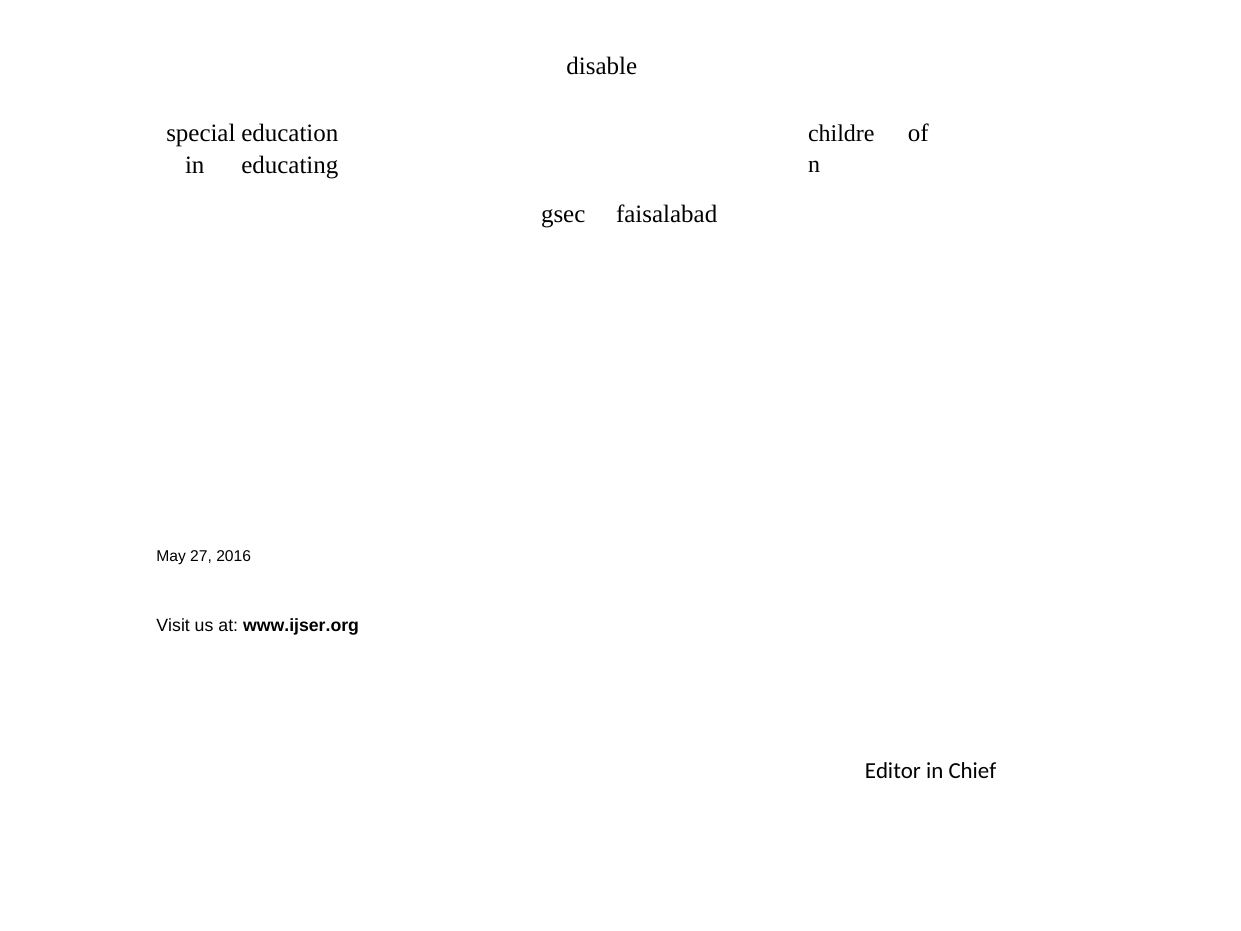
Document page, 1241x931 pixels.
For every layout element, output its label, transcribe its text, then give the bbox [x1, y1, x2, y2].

text May 27, 2016 [156, 546, 1090, 564]
text Visit us at: www.ijser.org [156, 614, 1090, 635]
text disable [425, 51, 779, 80]
text children [808, 119, 878, 178]
text of [908, 118, 989, 146]
text Editor in Chief [864, 756, 1090, 784]
text special education in educating [150, 118, 354, 179]
text gsec faisalabad [150, 200, 1108, 228]
